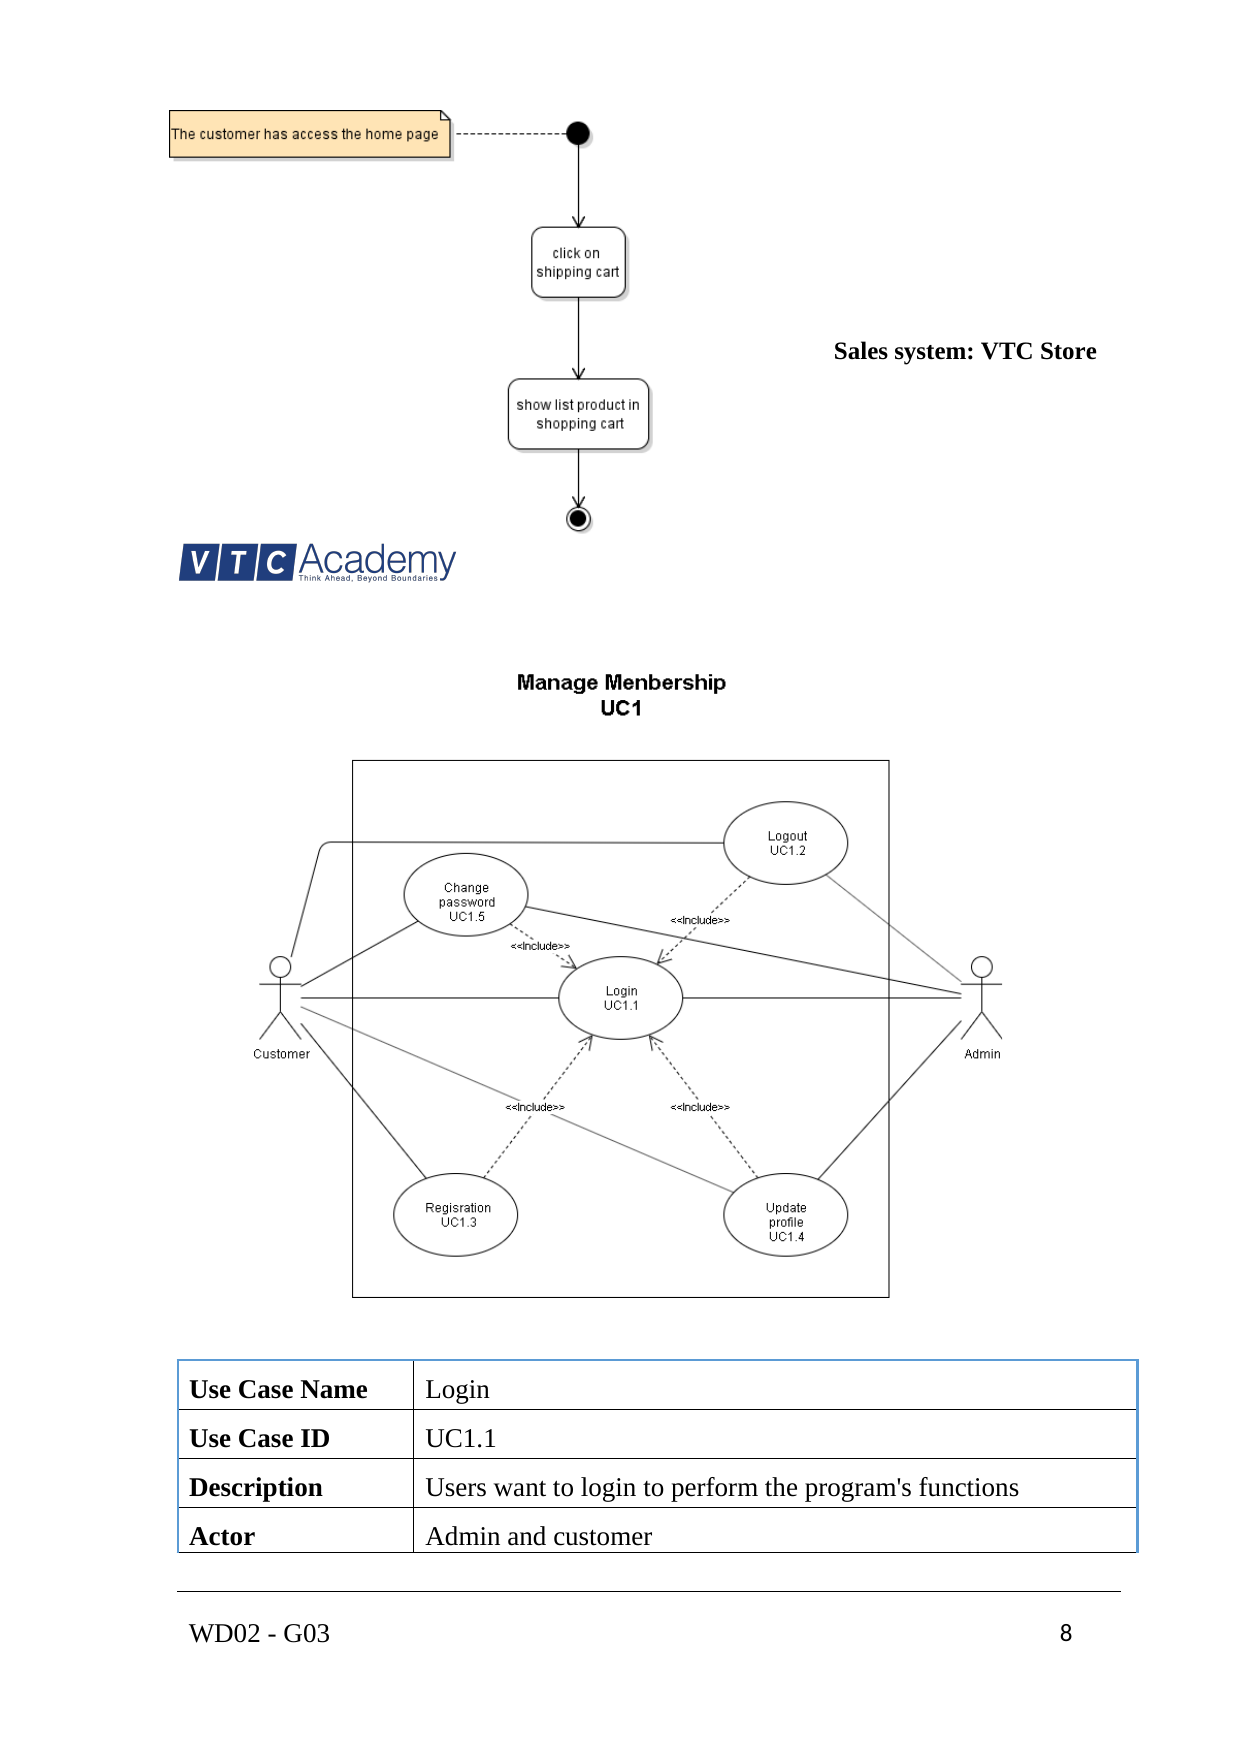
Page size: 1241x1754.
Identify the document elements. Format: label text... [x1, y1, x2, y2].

table_cell Admin and customer [414, 1508, 1136, 1552]
picture [252, 667, 1003, 1298]
table_cell Actor [179, 1508, 413, 1552]
table_cell Use Case ID [179, 1410, 413, 1458]
table_cell UC1.1 [414, 1410, 1136, 1458]
table_cell Description [179, 1459, 413, 1507]
table_header Use Case Name [179, 1361, 413, 1409]
table_cell Users want to login to perform the program's functions [414, 1459, 1136, 1507]
picture [169, 110, 654, 591]
table_header Login [414, 1361, 1136, 1409]
